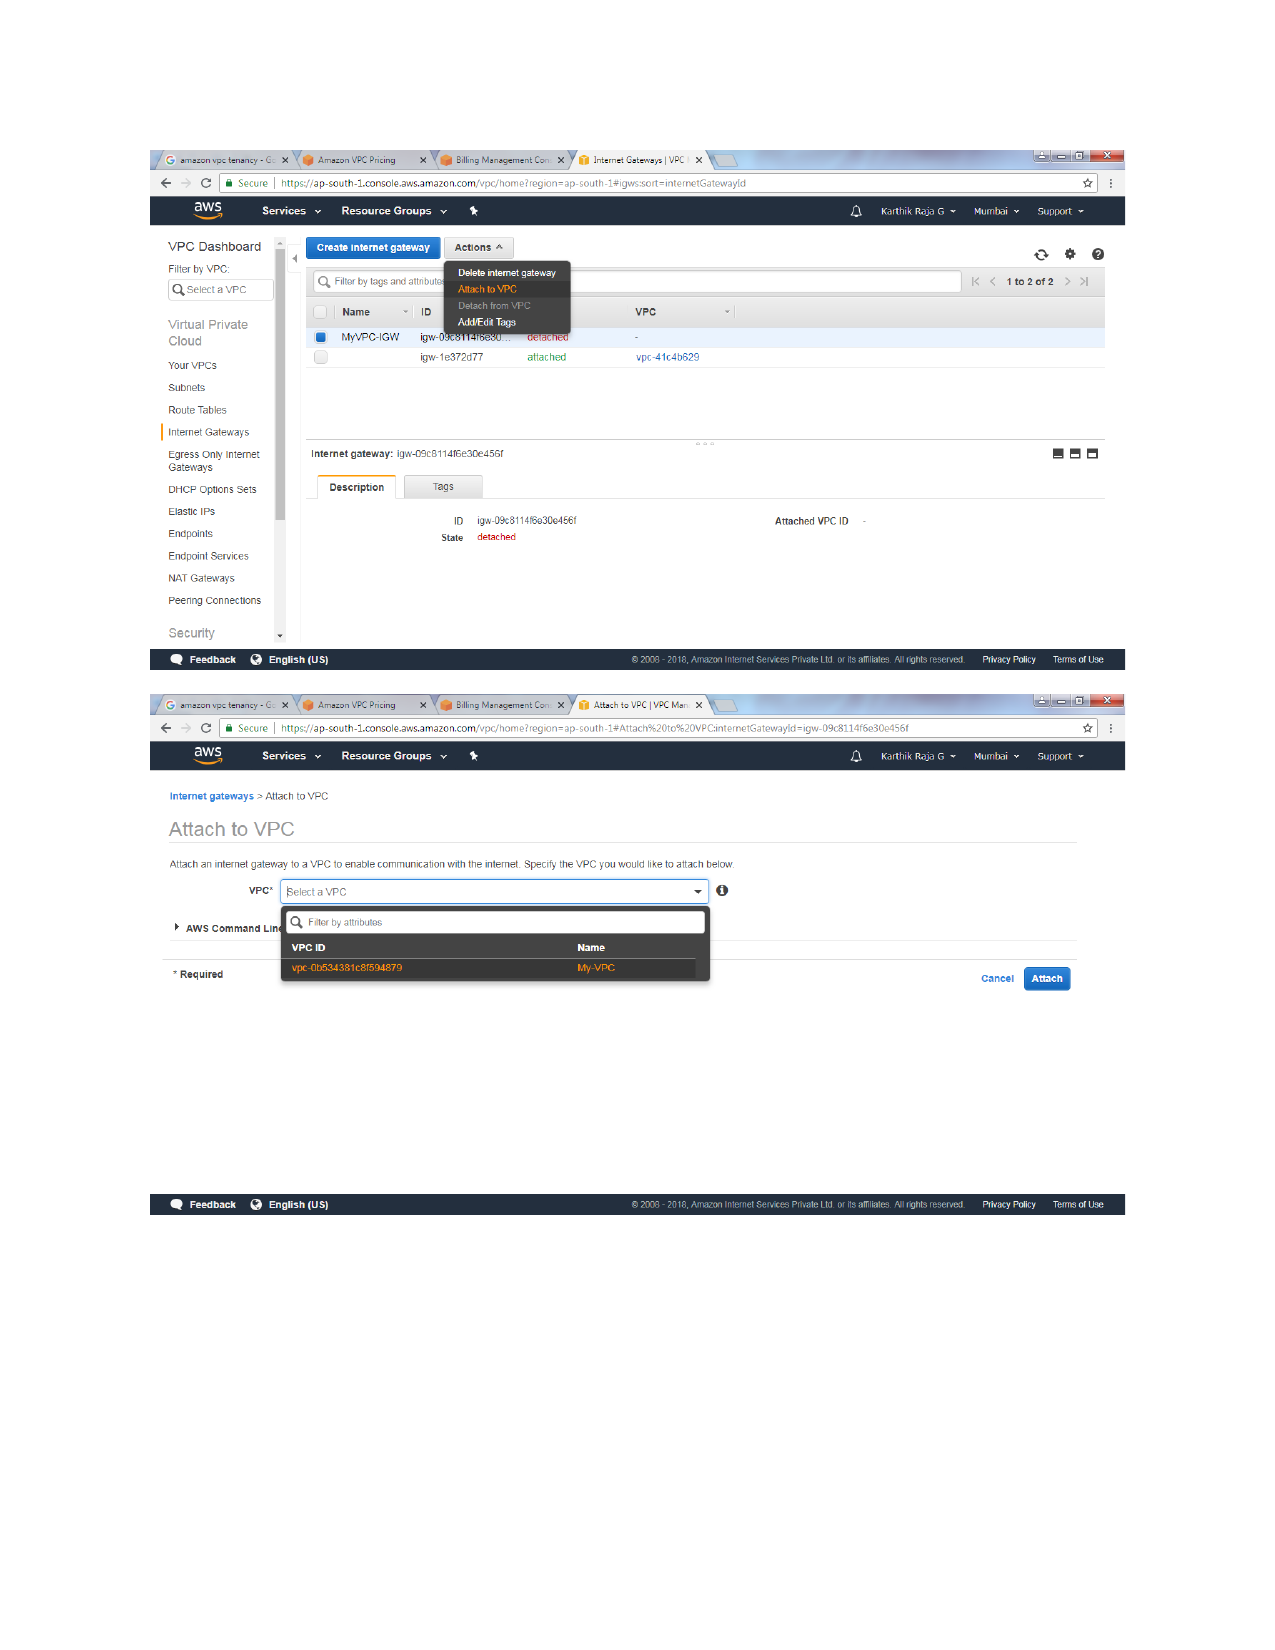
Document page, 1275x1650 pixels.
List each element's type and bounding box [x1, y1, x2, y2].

picture [150, 150, 1125, 670]
picture [150, 694, 1125, 1215]
